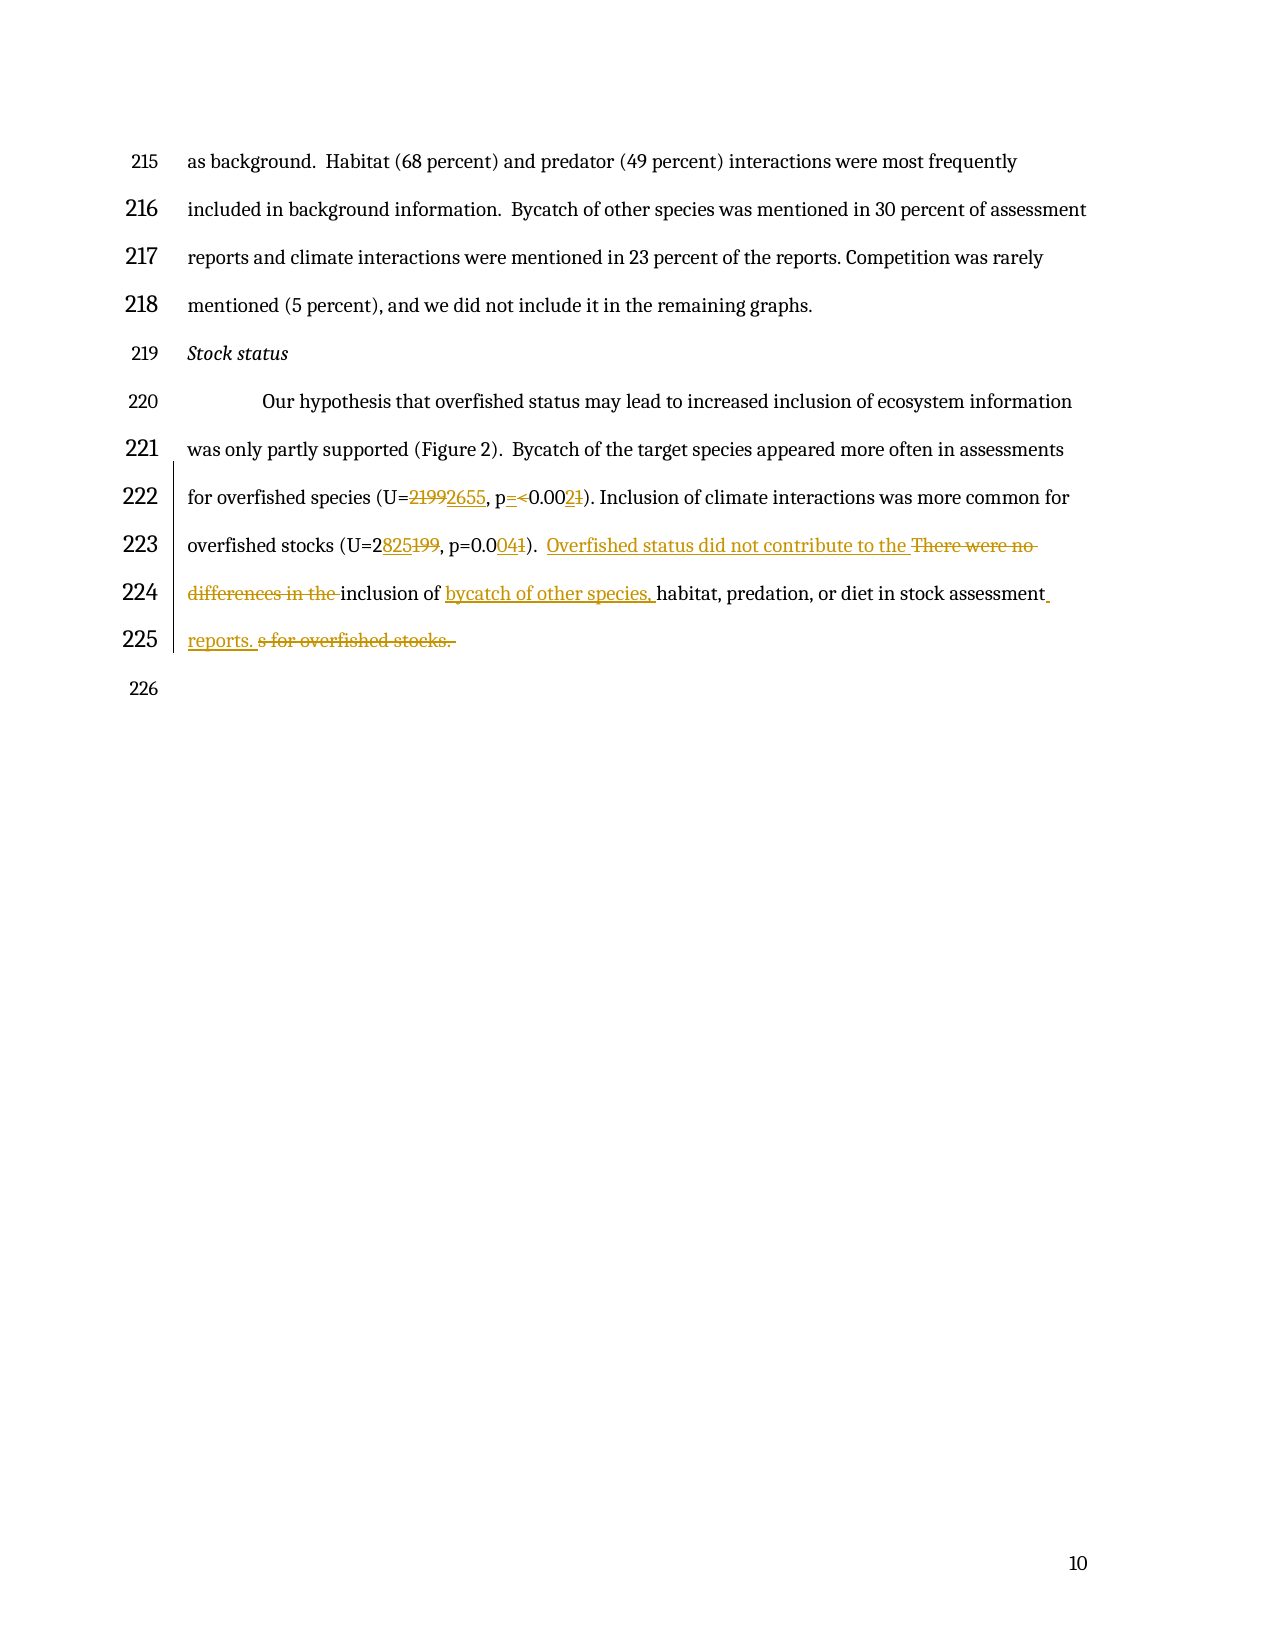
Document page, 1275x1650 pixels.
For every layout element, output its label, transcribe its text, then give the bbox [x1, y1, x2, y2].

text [187, 150, 1087, 318]
text Our hypothesis that overfished status may lead to increased inclusion of ecosystem information was only partly supported (Figure 2). Bycatch of the target species appeared more often in assessments for overfished species (U=, p0.00). Inclusion of climate interactions was more common for overfished stocks (U=2, p=0.0). inclusion of habitat, predation, or diet in stock assessment [187, 389, 1087, 653]
text Stock status [187, 342, 1087, 366]
